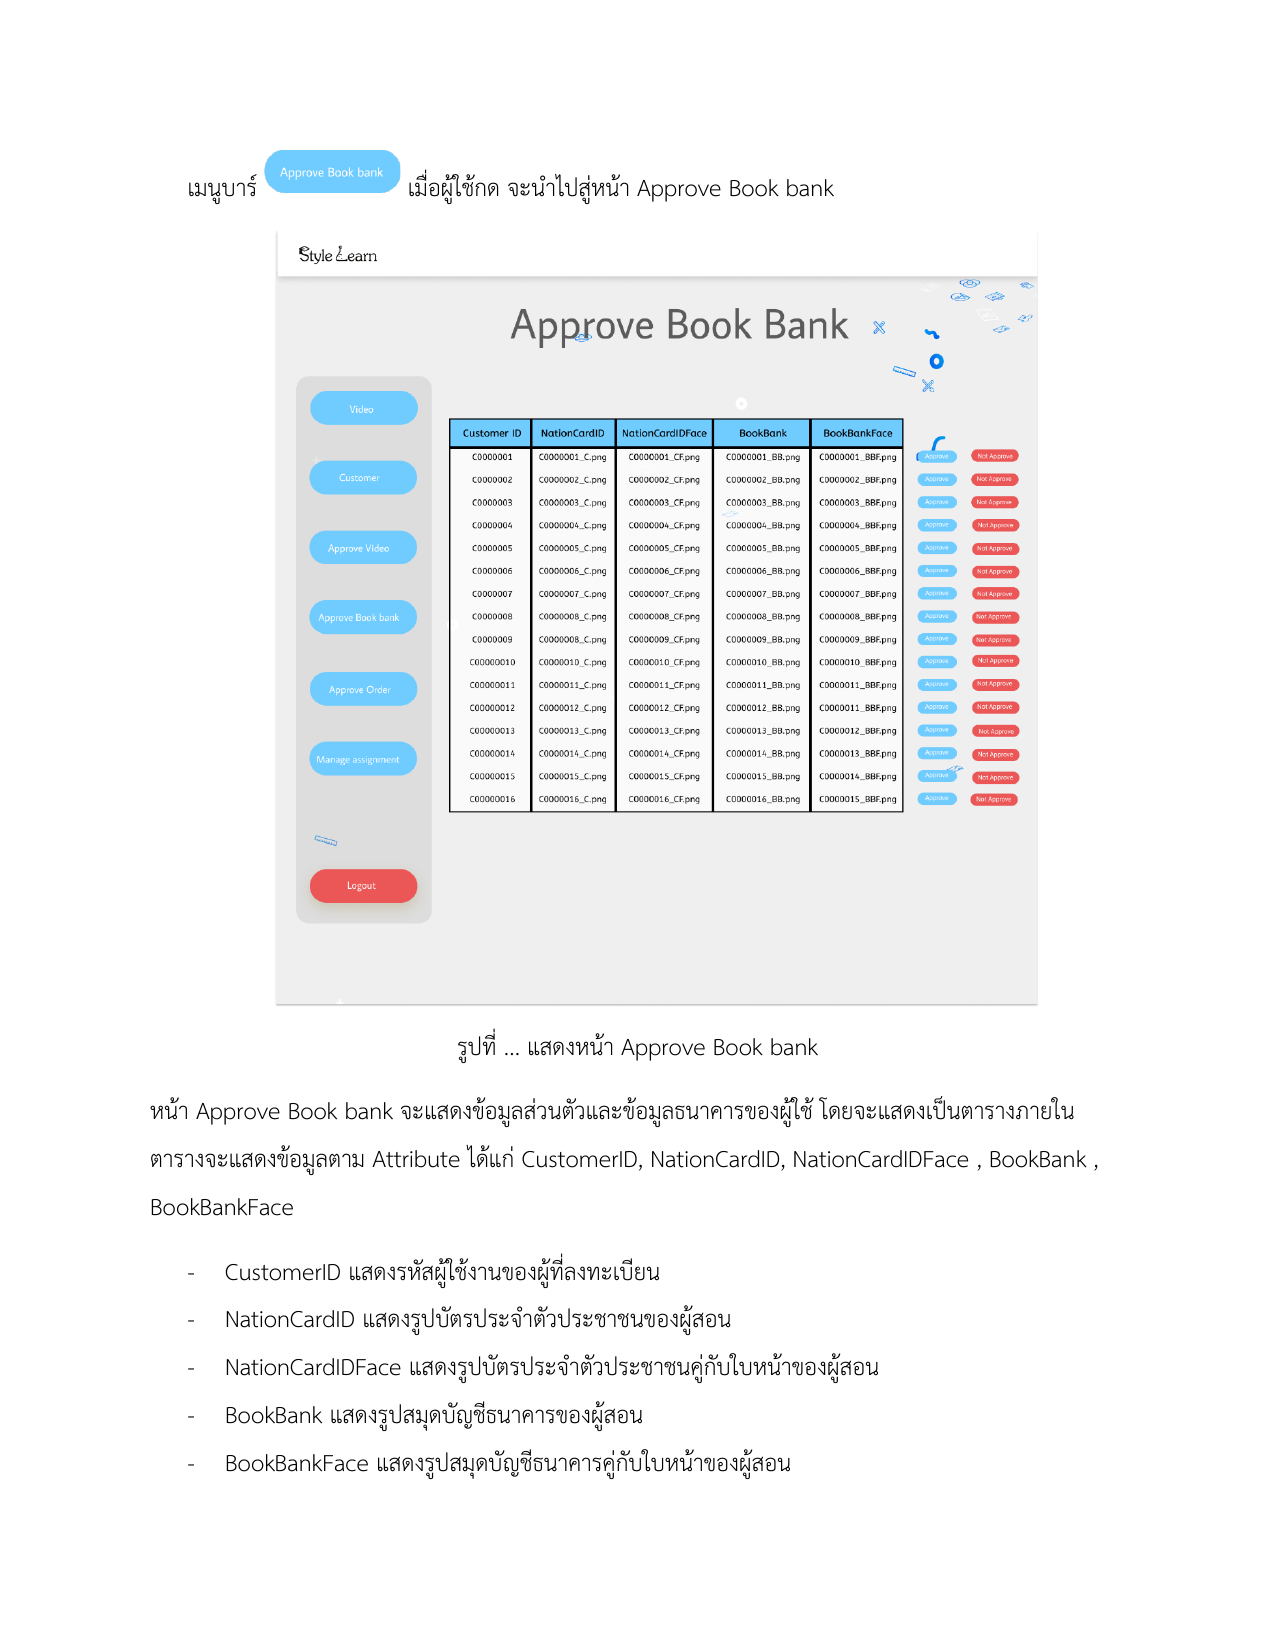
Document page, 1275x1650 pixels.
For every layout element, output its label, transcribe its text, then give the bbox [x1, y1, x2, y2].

picture [264, 150, 401, 196]
list BookBank แสดงรูปสมุดบัญชีธนาคารของผู้สอน [187, 1394, 1125, 1439]
list NationCardID แสดงรูปบัตรประจำตัวประชาชนของผู้สอน [187, 1299, 1125, 1343]
list NationCardIDFace แสดงรูปบัตรประจำตัวประชาชนคู่กับใบหน้าของผู้สอน [187, 1347, 1125, 1391]
text หน้า Approve Book bank จะแสดงข้อมูลส่วนตัวและข้อมูลธนาคารของผู้ใช้ โดยจะแสดงเป็นตารางภายในตารางจะแสดงข้อมูลตาม Attribute ได้แก่ CustomerID, NationCardID, NationCardIDFace , BookBank , BookBankFace [150, 1090, 1125, 1231]
picture [274, 231, 1039, 1007]
text รูปที่ ... แสดงหน้า Approve Book bank [150, 1026, 1125, 1070]
text เมนูบาร์ เมื่อผู้ใช้กด จะนำไปสู่หน้า Approve Book bank [187, 150, 1125, 211]
list CustomerID แสดงรหัสผู้ใช้งานของผู้ที่ลงทะเบียน [187, 1251, 1125, 1295]
list BookBankFace แสดงรูปสมุดบัญชีธนาคารคู่กับใบหน้าของผู้สอน [187, 1442, 1125, 1487]
